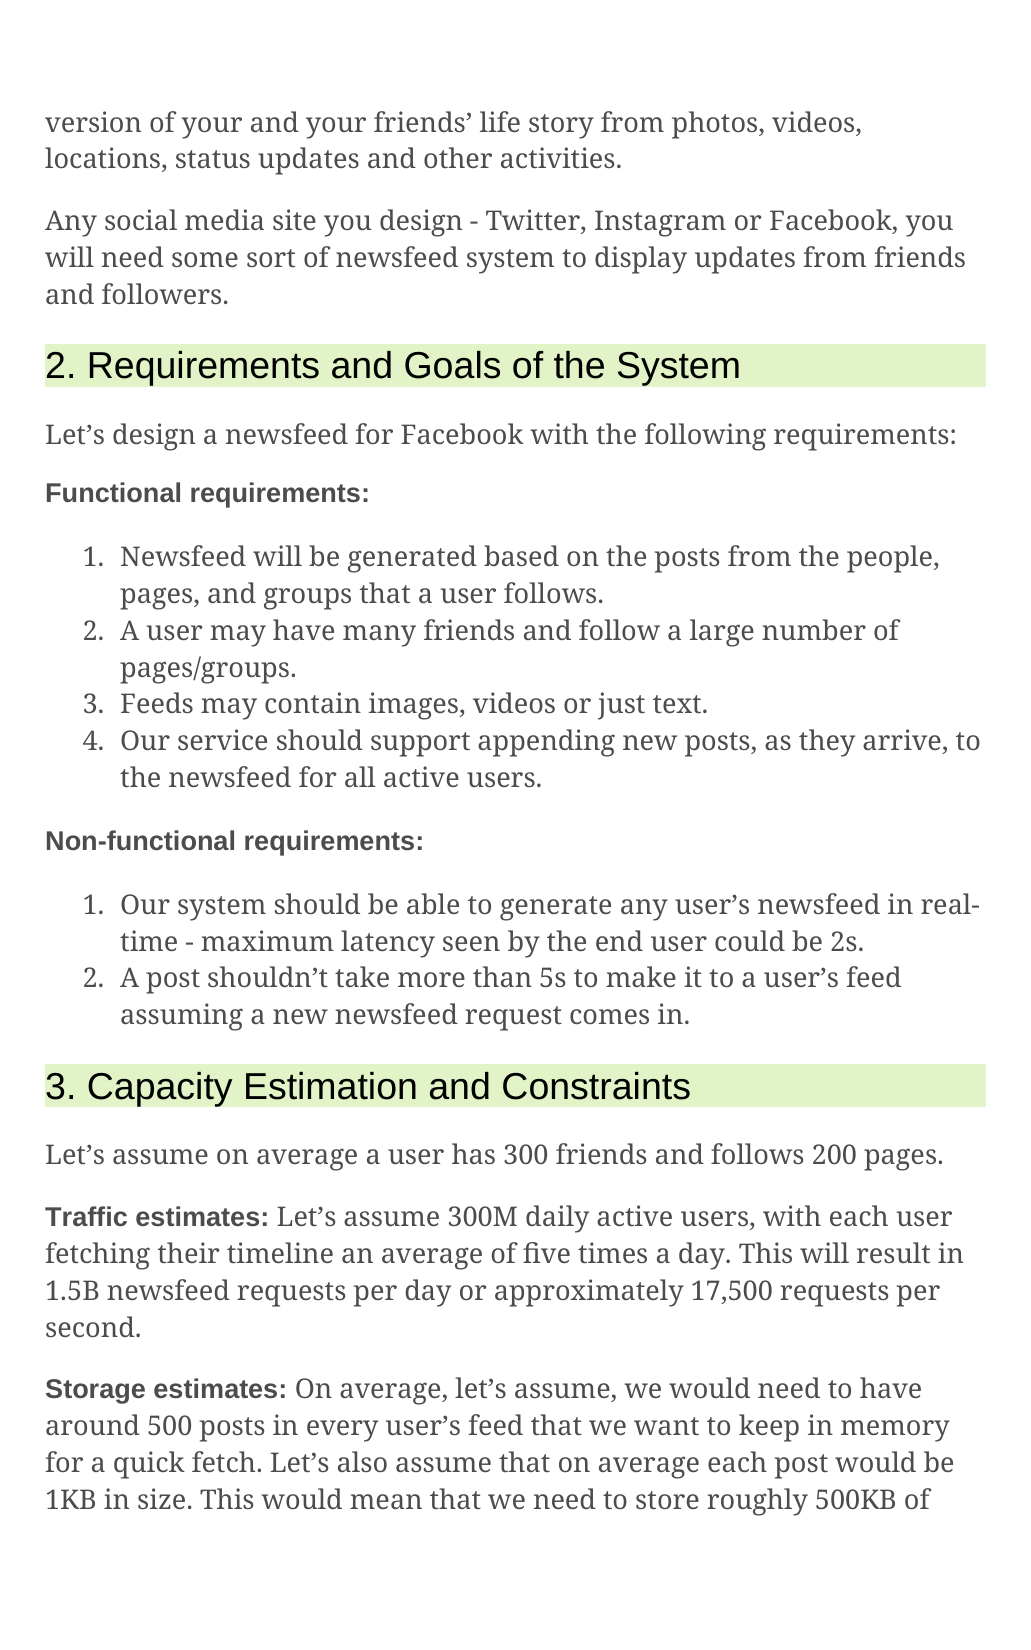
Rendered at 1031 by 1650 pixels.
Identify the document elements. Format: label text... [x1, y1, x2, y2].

list A post shouldn’t take more than 5s to make it to a user’s feed assuming a new newsfeed request comes in. [82, 959, 986, 1033]
text Functional requirements: [45, 477, 986, 508]
text Non-functional requirements: [45, 825, 986, 856]
text Traffic estimates: Let’s assume 300M daily active users, with each user fetching their timeline an average of five times a day. This will result in 1.5B newsfeed requests per day or approximately 17,500 requests per second. [45, 1197, 986, 1345]
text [45, 103, 986, 177]
list Feeds may contain images, videos or just text. [82, 685, 986, 722]
list Our system should be able to generate any user’s newsfeed in real-time - maximum latency seen by the end user could be 2s. [82, 885, 986, 959]
subtitle 3. Capacity Estimation and Constraints [45, 1064, 986, 1107]
subtitle 2. Requirements and Goals of the System [45, 344, 986, 387]
text Let’s design a newsfeed for Facebook with the following requirements: [45, 415, 986, 452]
list A user may have many friends and follow a large number of pages/groups. [82, 611, 986, 685]
list Newsfeed will be generated based on the posts from the people, pages, and groups that a user follows. [82, 537, 986, 611]
text Let’s assume on average a user has 300 friends and follows 200 pages. [45, 1136, 986, 1172]
text Any social media site you design - Twitter, Instagram or Facebook, you will need some sort of newsfeed system to display updates from friends and followers. [45, 202, 986, 312]
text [45, 1370, 986, 1517]
list Our service should support appending new posts, as they arrive, to the newsfeed for all active users. [82, 722, 986, 796]
